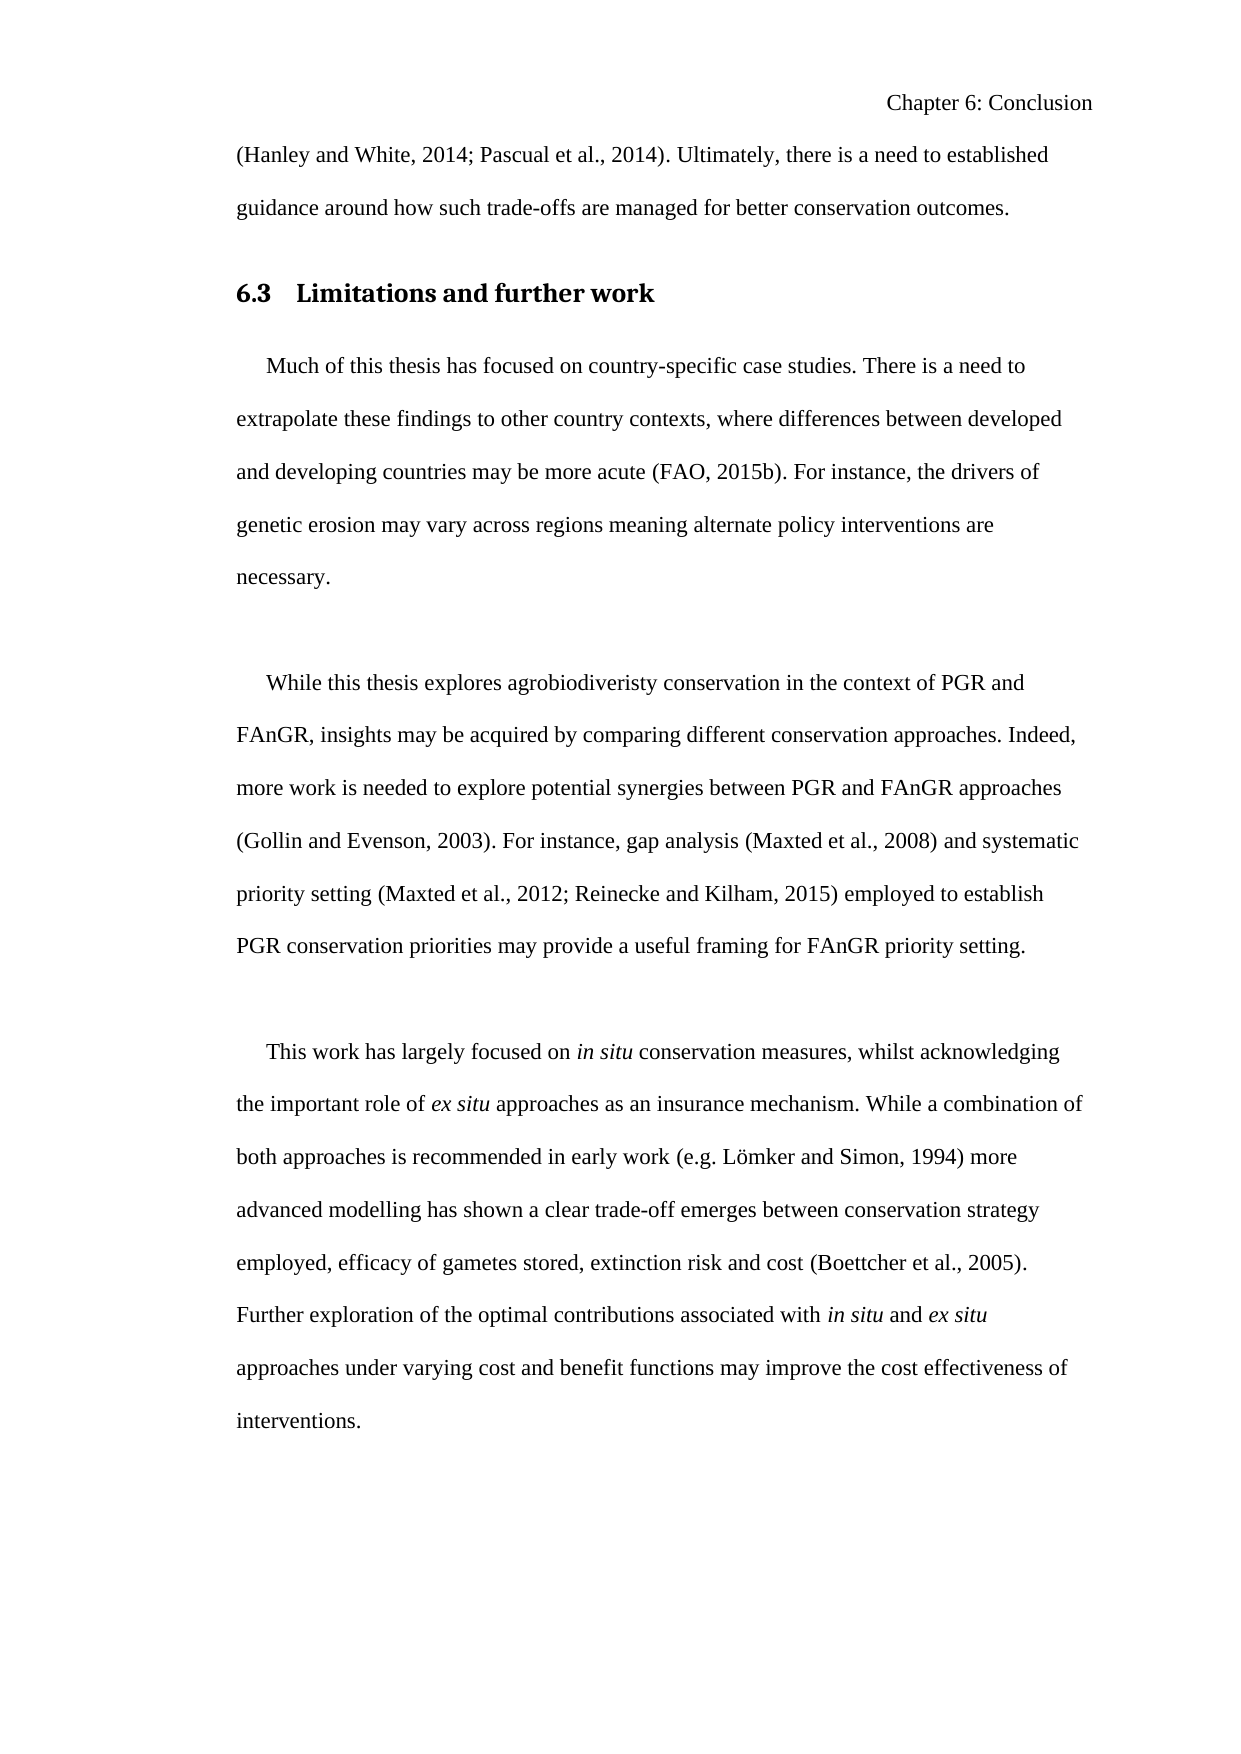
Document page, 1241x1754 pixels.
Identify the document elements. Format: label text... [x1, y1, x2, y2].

subtitle Limitations and further work [236, 278, 1092, 309]
text While this thesis explores agrobiodiveristy conservation in the context of PGR and FAnGR, insights may be acquired by comparing different conservation approaches. Indeed, more work is needed to explore potential synergies between PGR and FAnGR approaches (Gollin and Evenson, 2003). For instance, gap analysis (Maxted et al., 2008) and systematic priority setting (Maxted et al., 2012; Reinecke and Kilham, 2015) employed to establish PGR conservation priorities may provide a useful framing for FAnGR priority setting. [236, 669, 1092, 959]
text Much of this thesis has focused on country-specific case studies. There is a need to extrapolate these findings to other country contexts, where differences between developed and developing countries may be more acute (FAO, 2015b). For instance, the drivers of genetic erosion may vary across regions meaning alternate policy interventions are necessary. [236, 353, 1092, 590]
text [236, 141, 1092, 220]
text This work has largely focused on in situ conservation measures, whilst acknowledging the important role of ex situ approaches as an insurance mechanism. While a combination of both approaches is recommended in early work (e.g. Lömker and Simon, 1994) more advanced modelling has shown a clear trade-off emerges between conservation strategy employed, efficacy of gametes stored, extinction risk and cost (Boettcher et al., 2005). Further exploration of the optimal contributions associated with in situ and ex situ approaches under varying cost and benefit functions may improve the cost effectiveness of interventions. [236, 1038, 1092, 1433]
